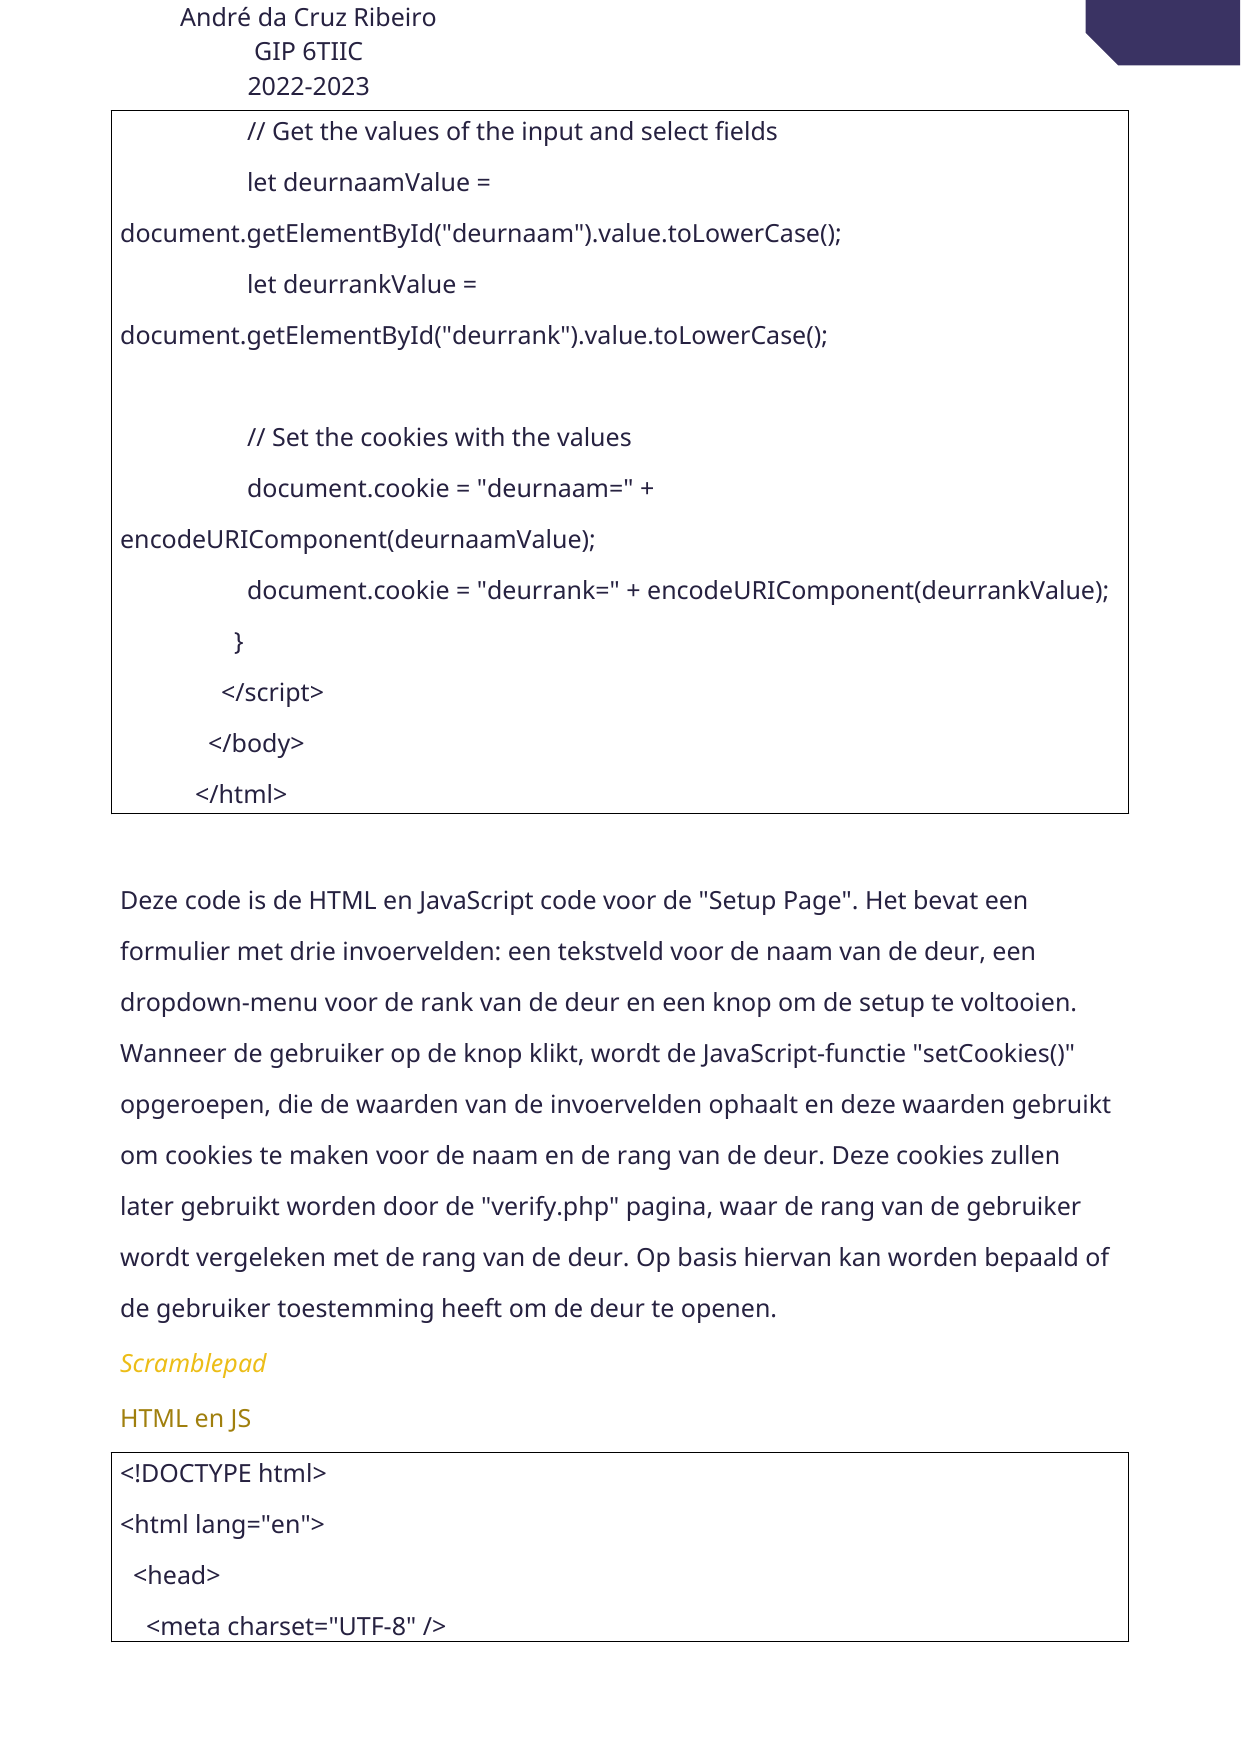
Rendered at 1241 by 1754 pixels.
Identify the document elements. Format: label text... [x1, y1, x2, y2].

text </script> [112, 672, 1128, 709]
text <!DOCTYPE html> [112, 1453, 1128, 1489]
text <head> [112, 1554, 1128, 1591]
text </html> [112, 774, 1128, 813]
subtitle Scramblepad [120, 1346, 1120, 1380]
text // Set the cookies with the values [112, 417, 1128, 454]
text <html lang="en"> [112, 1503, 1128, 1540]
text document.cookie = "deurnaam=" + encodeURIComponent(deurnaamValue); [112, 468, 1128, 556]
text } [112, 621, 1128, 658]
subtitle HTML en JS [120, 1401, 1120, 1435]
text <meta charset="UTF-8" /> [112, 1605, 1128, 1641]
text let deurrankValue = document.getElementById("deurrank").value.toLowerCase(); [112, 263, 1128, 352]
text document.cookie = "deurrank=" + encodeURIComponent(deurrankValue); [112, 570, 1128, 607]
text Deze code is de HTML en JavaScript code voor de "Setup Page". Het bevat een formulier met drie invoervelden: een tekstveld voor de naam van de deur, een dropdown-menu voor de rank van de deur en een knop om de setup te voltooien. Wanneer de gebruiker op de knop klikt, wordt de JavaScript-functie "setCookies()" opgeroepen, die de waarden van de invoervelden ophaalt en deze waarden gebruikt om cookies te maken voor de naam en de rang van de deur. Deze cookies zullen later gebruikt worden door de "verify.php" pagina, waar de rang van de gebruiker wordt vergeleken met de rang van de deur. Op basis hiervan kan worden bepaald of de gebruiker toestemming heeft om de deur te openen. [120, 882, 1120, 1325]
text </body> [112, 723, 1128, 760]
text let deurnaamValue = document.getElementById("deurnaam").value.toLowerCase(); [112, 161, 1128, 250]
text // Get the values of the input and select fields [112, 111, 1128, 148]
